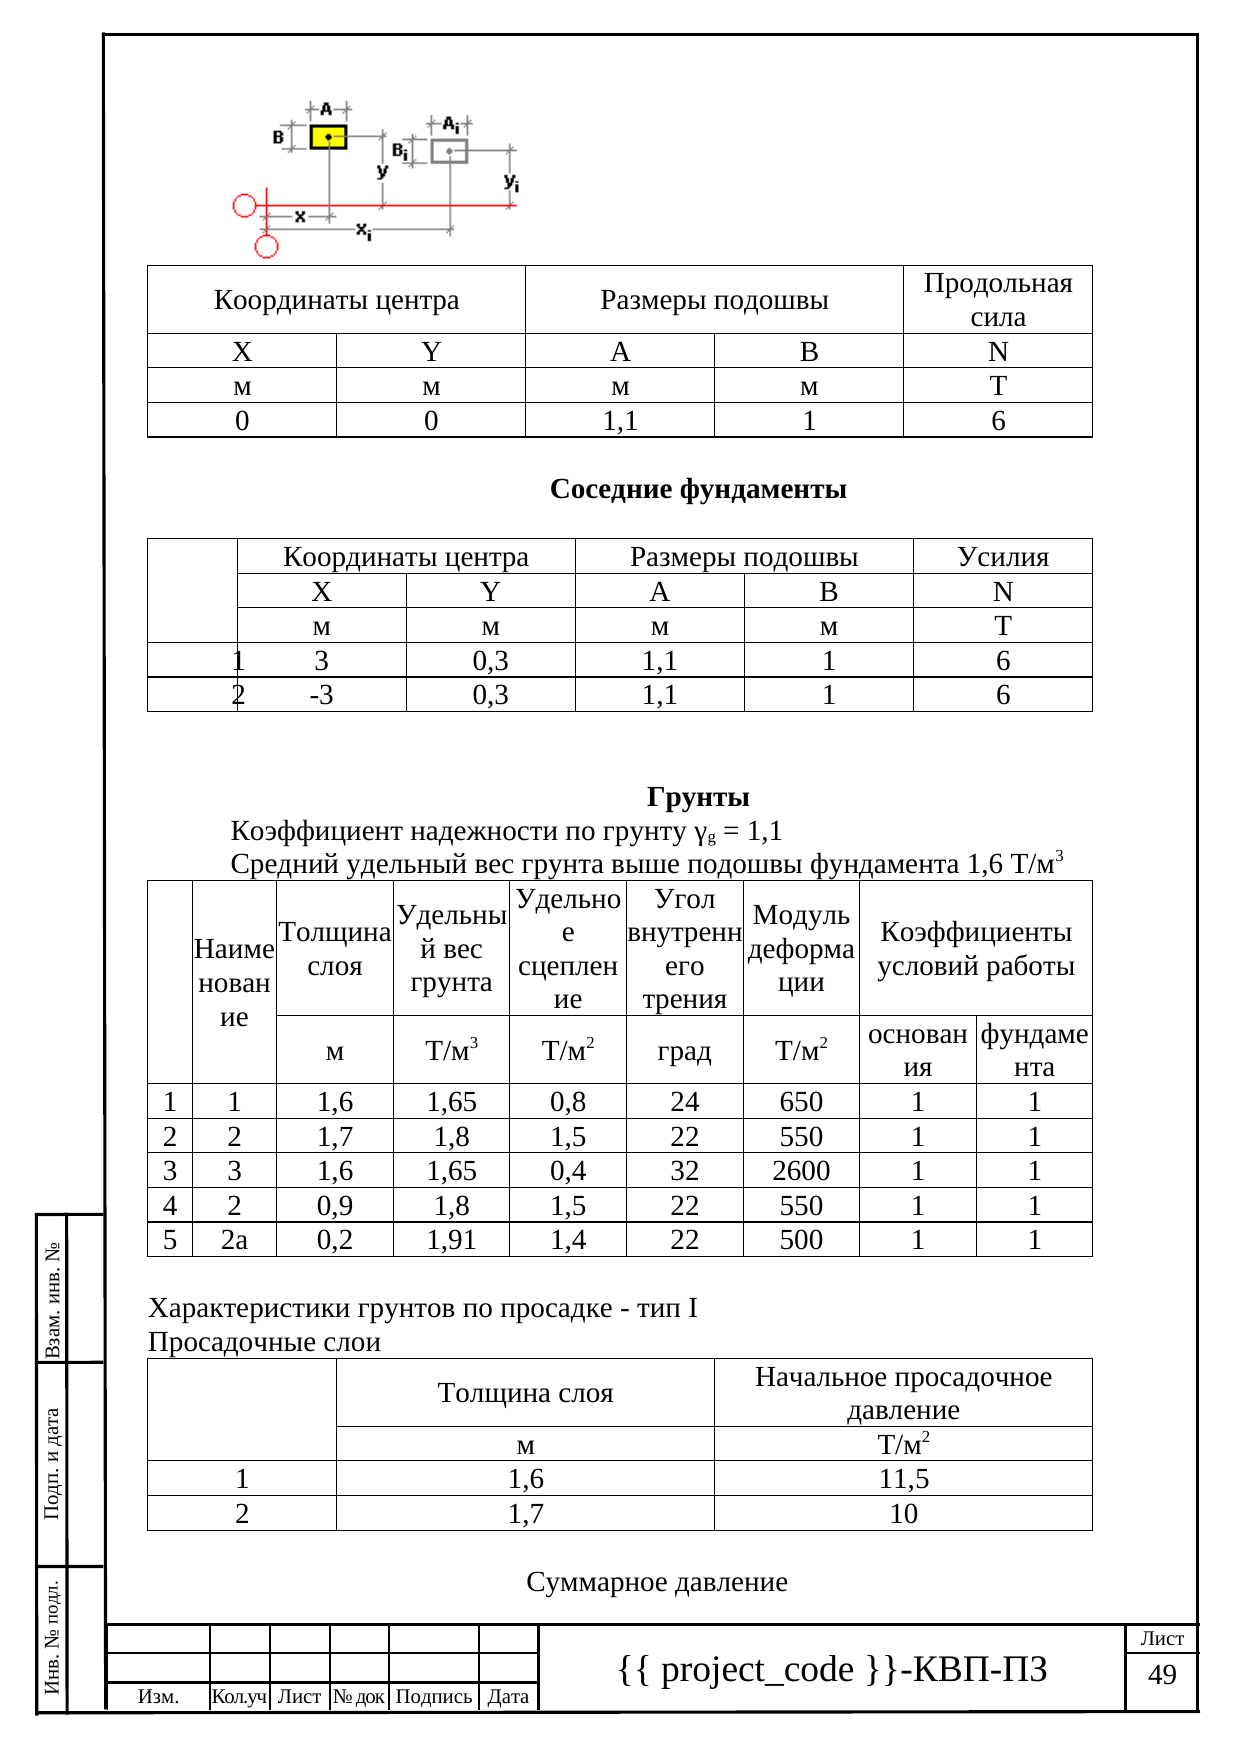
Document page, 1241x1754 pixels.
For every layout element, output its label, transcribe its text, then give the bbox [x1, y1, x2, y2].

table_header Толщина слоя [337, 1359, 714, 1426]
table_cell 1,5 [510, 1119, 626, 1152]
table_cell 1,6 [277, 1153, 393, 1187]
table_header [148, 881, 192, 1083]
table_cell 6 [914, 643, 1092, 676]
table_cell 650 [744, 1084, 859, 1118]
table_cell 1,6 [277, 1084, 393, 1118]
table_header Толщина слоя [277, 881, 393, 1015]
table_cell Т/м2 [744, 1016, 859, 1083]
table_cell 1 [148, 643, 237, 676]
table_cell 0,8 [510, 1084, 626, 1118]
table_cell 6 [904, 403, 1092, 436]
table_cell 2 [193, 1188, 276, 1221]
table_cell 1,1 [576, 643, 744, 676]
table_cell 2 [148, 1496, 336, 1529]
table_cell 22 [627, 1188, 743, 1221]
table_cell N [914, 574, 1092, 607]
table_cell 11,5 [715, 1461, 1092, 1495]
table_cell 1,6 [337, 1461, 714, 1495]
table_cell 1,8 [394, 1119, 509, 1152]
table_cell 2600 [744, 1153, 859, 1187]
text Характеристики грунтов по просадке - тип I [148, 1291, 1166, 1324]
table_cell м [407, 608, 575, 642]
table_cell 1 [745, 678, 913, 711]
text Коэффициент надежности по грунту γg = 1,1 [148, 813, 1166, 846]
table_cell 1 [977, 1188, 1092, 1221]
table_cell 0,3 [407, 643, 575, 676]
table_cell м [526, 368, 714, 402]
table_cell 1,65 [394, 1084, 509, 1118]
table_cell 1,1 [526, 403, 714, 436]
table_cell Y [407, 574, 575, 607]
table_cell 1,1 [576, 678, 744, 711]
table_header [148, 539, 237, 642]
table_cell 0,3 [407, 678, 575, 711]
table_cell 1 [977, 1084, 1092, 1118]
table_cell 2 [193, 1119, 276, 1152]
table_header Продольная сила [904, 266, 1092, 333]
table_header Размеры подошвы [576, 539, 913, 573]
text Суммарное давление [148, 1564, 1166, 1598]
table_cell м [715, 368, 903, 402]
table_cell 550 [744, 1188, 859, 1221]
table_cell м [238, 608, 406, 642]
table_cell 2 [148, 1119, 192, 1152]
table_cell 1,91 [394, 1223, 509, 1256]
table_cell 2 [148, 678, 237, 711]
table_header Модуль деформации [744, 881, 859, 1015]
table_cell X [148, 334, 336, 367]
table_cell 3 [148, 1153, 192, 1187]
table_cell 22 [627, 1119, 743, 1152]
text Соседние фундаменты [148, 471, 1166, 504]
table_header [148, 1359, 336, 1460]
table_cell 1 [148, 1461, 336, 1495]
text Грунты [148, 779, 1166, 813]
table_cell 1,7 [277, 1119, 393, 1152]
table_cell Т [914, 608, 1092, 642]
table_cell -3 [238, 678, 406, 711]
table_cell 10 [715, 1496, 1092, 1529]
table_header Удельное сцепление [510, 881, 626, 1015]
table_cell 550 [744, 1119, 859, 1152]
table_cell 6 [914, 678, 1092, 711]
table_cell B [745, 574, 913, 607]
picture [230, 98, 525, 265]
table_header Начальное просадочное давление [715, 1359, 1092, 1426]
table_cell 1 [745, 643, 913, 676]
table_cell N [904, 334, 1092, 367]
table_header Координаты центра [238, 539, 575, 573]
table_cell фундамента [977, 1016, 1092, 1083]
table_cell X [238, 574, 406, 607]
table_cell м [148, 368, 336, 402]
table_cell A [526, 334, 714, 367]
table_cell 1 [148, 1084, 192, 1118]
table_cell м [576, 608, 744, 642]
table_header Коэффициенты условий работы [860, 881, 1092, 1015]
table_cell 1 [860, 1223, 976, 1256]
table_cell 1 [860, 1153, 976, 1187]
table_cell 3 [238, 643, 406, 676]
table_cell 32 [627, 1153, 743, 1187]
table_cell 1,8 [394, 1188, 509, 1221]
table_cell 3 [193, 1153, 276, 1187]
table_cell 5 [148, 1223, 192, 1256]
table_header Координаты центра [148, 266, 525, 333]
table_cell Т/м2 [715, 1427, 1092, 1460]
table_cell 0,2 [277, 1223, 393, 1256]
table_header Размеры подошвы [526, 266, 903, 333]
table_cell 1 [977, 1153, 1092, 1187]
table_cell 2a [193, 1223, 276, 1256]
table_cell 0 [148, 403, 336, 436]
table_cell 4 [148, 1188, 192, 1221]
table_cell 1 [193, 1084, 276, 1118]
table_cell 0,4 [510, 1153, 626, 1187]
table_cell B [715, 334, 903, 367]
text Средний удельный вес грунта выше подошвы фундамента 1,6 Т/м3 [148, 846, 1166, 880]
table_cell 0 [337, 403, 525, 436]
table_cell 1,4 [510, 1223, 626, 1256]
table_header Удельный вес грунта [394, 881, 509, 1015]
table_cell основания [860, 1016, 976, 1083]
table_cell 1 [977, 1223, 1092, 1256]
table_cell 1 [715, 403, 903, 436]
table_cell 1,65 [394, 1153, 509, 1187]
table_cell Т [904, 368, 1092, 402]
table_cell 500 [744, 1223, 859, 1256]
table_cell Т/м3 [394, 1016, 509, 1083]
table_cell 0,9 [277, 1188, 393, 1221]
table_cell м [337, 368, 525, 402]
text Просадочные слои [148, 1324, 1166, 1358]
table_cell 1 [860, 1188, 976, 1221]
table_cell 22 [627, 1223, 743, 1256]
table_cell 1 [860, 1119, 976, 1152]
table_header Усилия [914, 539, 1092, 573]
table_cell град [627, 1016, 743, 1083]
table_cell 1 [860, 1084, 976, 1118]
table_cell 1 [977, 1119, 1092, 1152]
table_cell Т/м2 [510, 1016, 626, 1083]
table_cell 1,5 [510, 1188, 626, 1221]
table_cell A [576, 574, 744, 607]
table_cell 24 [627, 1084, 743, 1118]
table_cell Y [337, 334, 525, 367]
table_header Угол внутреннего трения [627, 881, 743, 1015]
table_header Наименование [193, 881, 276, 1083]
table_cell м [337, 1427, 714, 1460]
table_cell 1,7 [337, 1496, 714, 1529]
table_cell м [745, 608, 913, 642]
table_cell м [277, 1016, 393, 1083]
